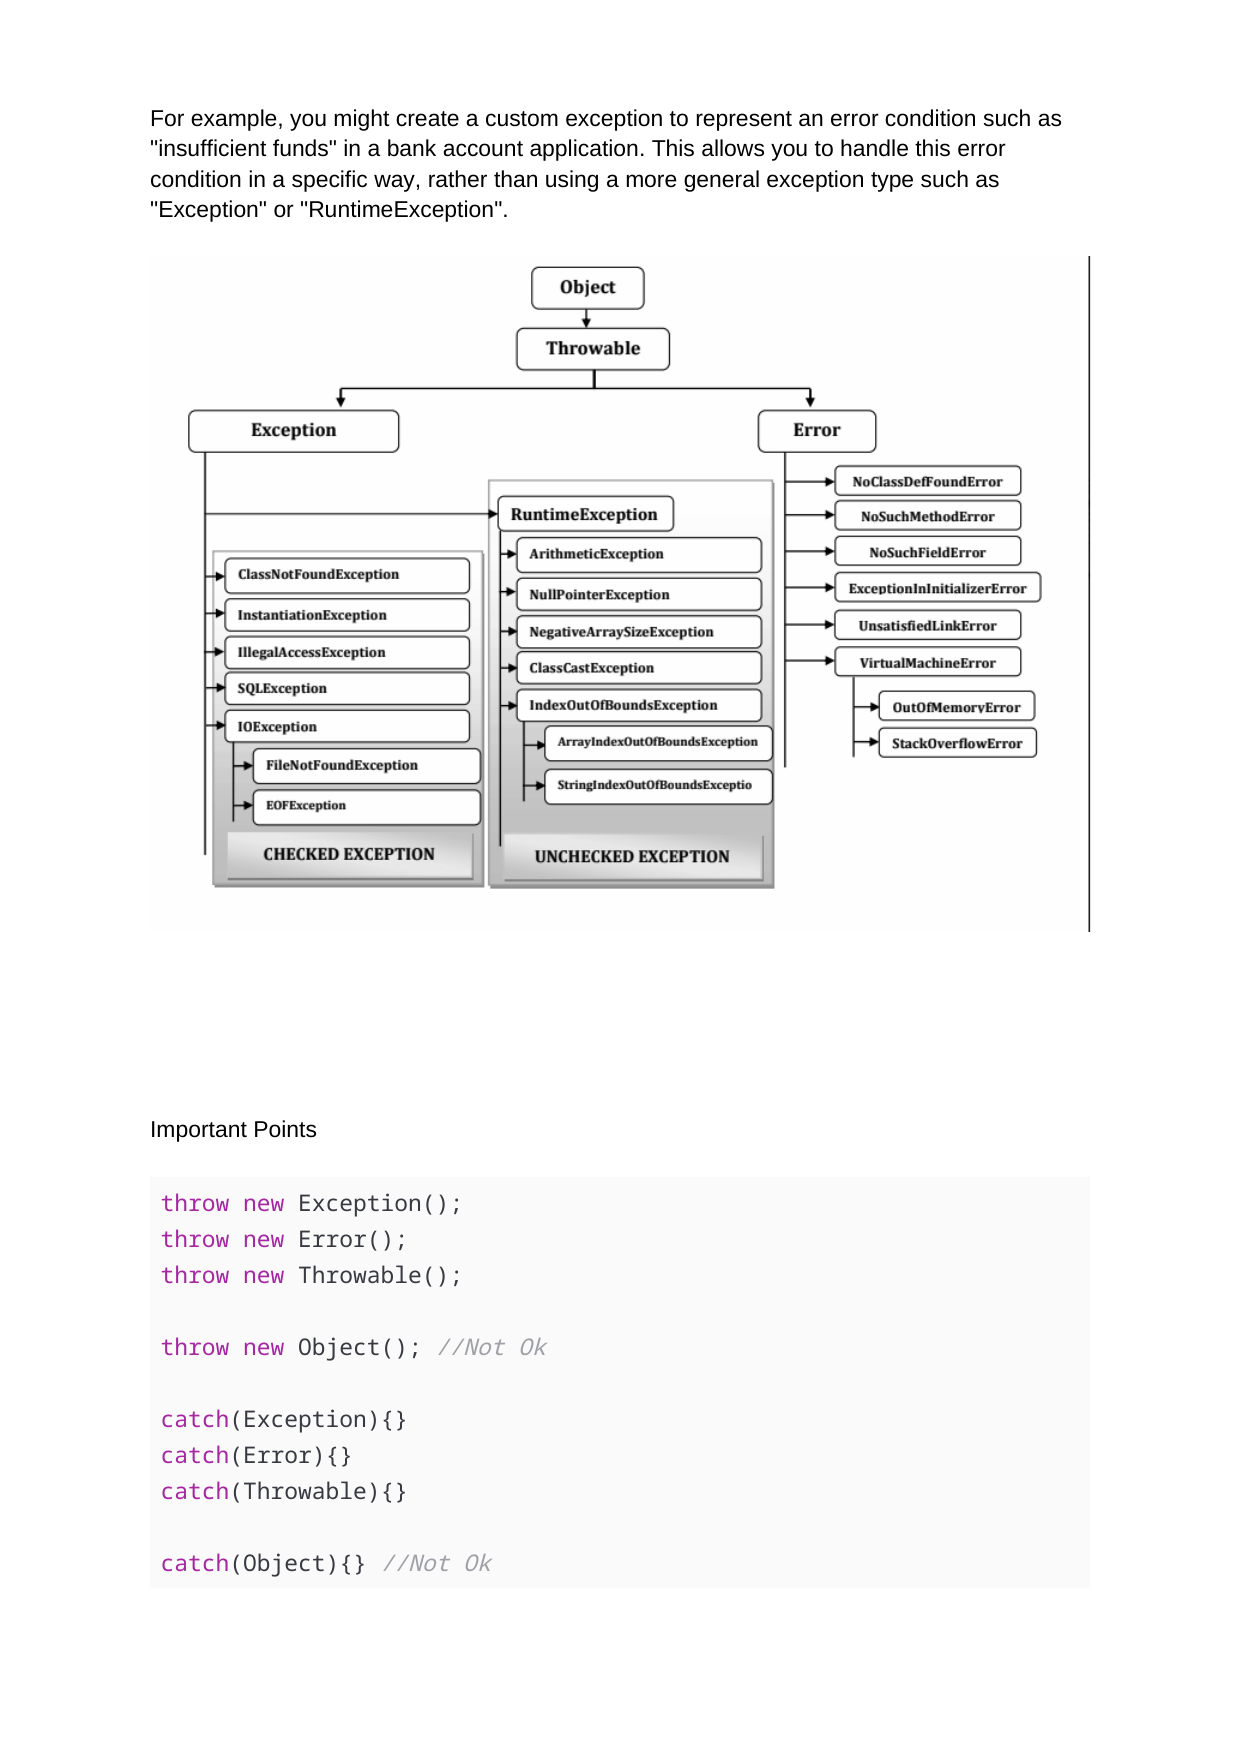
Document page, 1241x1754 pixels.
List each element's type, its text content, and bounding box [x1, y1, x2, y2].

text For example, you might create a custom exception to represent an error condition such as "insufficient funds" in a bank account application. This allows you to handle this error condition in a specific way, rather than using a more general exception type such as "Exception" or "RuntimeException". [150, 105, 1090, 222]
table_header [150, 1177, 1090, 1588]
subtitle Important Points [150, 1116, 1090, 1143]
picture [150, 256, 1091, 932]
